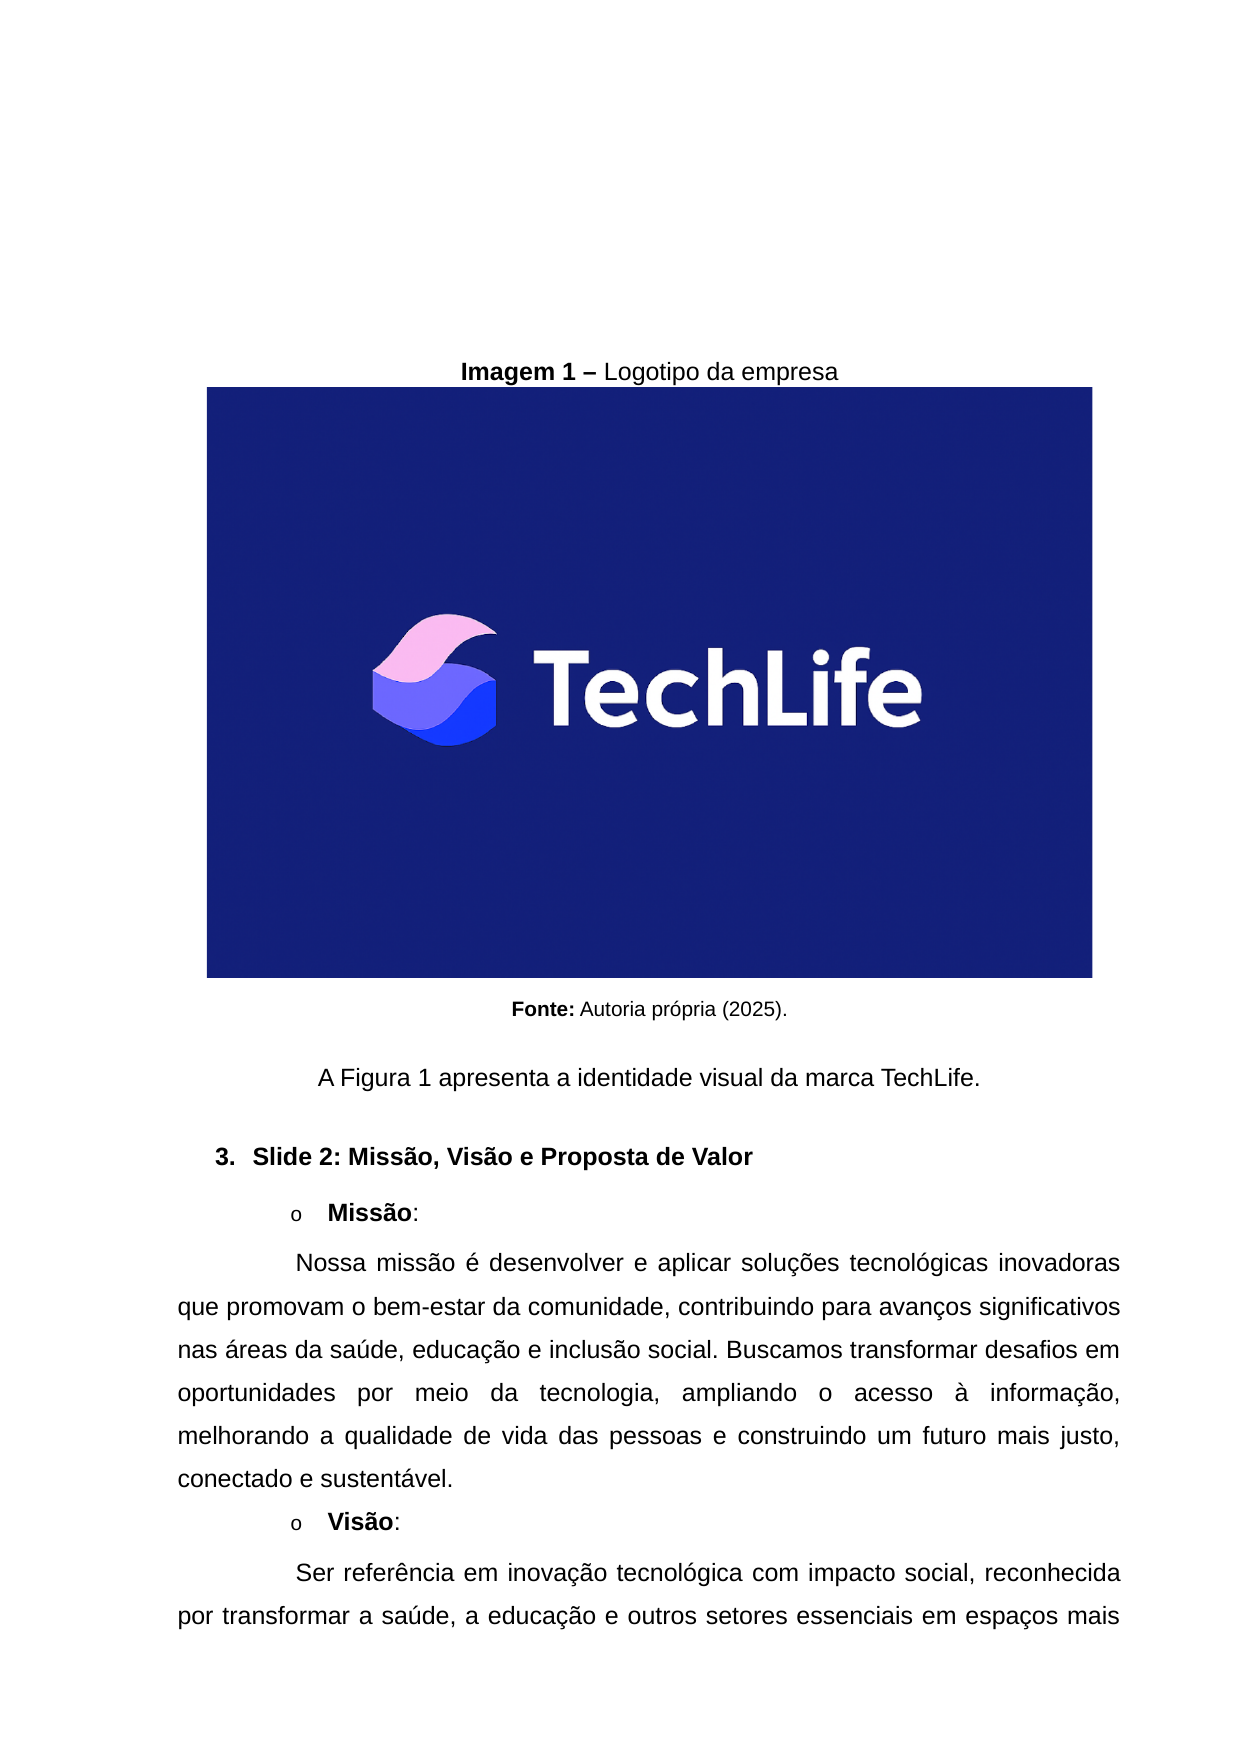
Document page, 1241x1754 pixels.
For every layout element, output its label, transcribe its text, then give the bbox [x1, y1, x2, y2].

text A Figura 1 apresenta a identidade visual da marca TechLife. [177, 1063, 1122, 1092]
list Missão: [290, 1198, 1122, 1227]
subtitle Slide 2: Missão, Visão e Proposta de Valor [215, 1142, 1122, 1171]
list Visão: [290, 1507, 1122, 1537]
text Fonte: Autoria própria (2025). [177, 997, 1122, 1021]
text Nossa missão é desenvolver e aplicar soluções tecnológicas inovadoras que promovam o bem-estar da comunidade, contribuindo para avanços significativos nas áreas da saúde, educação e inclusão social. Buscamos transformar desafios em oportunidades por meio da tecnologia, ampliando o acesso à informação, melhorando a qualidade de vida das pessoas e construindo um futuro mais justo, conectado e sustentável. [177, 1248, 1122, 1493]
text Imagem 1 – Logotipo da empresa [177, 357, 1122, 385]
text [177, 1558, 1122, 1630]
picture [206, 387, 1093, 978]
